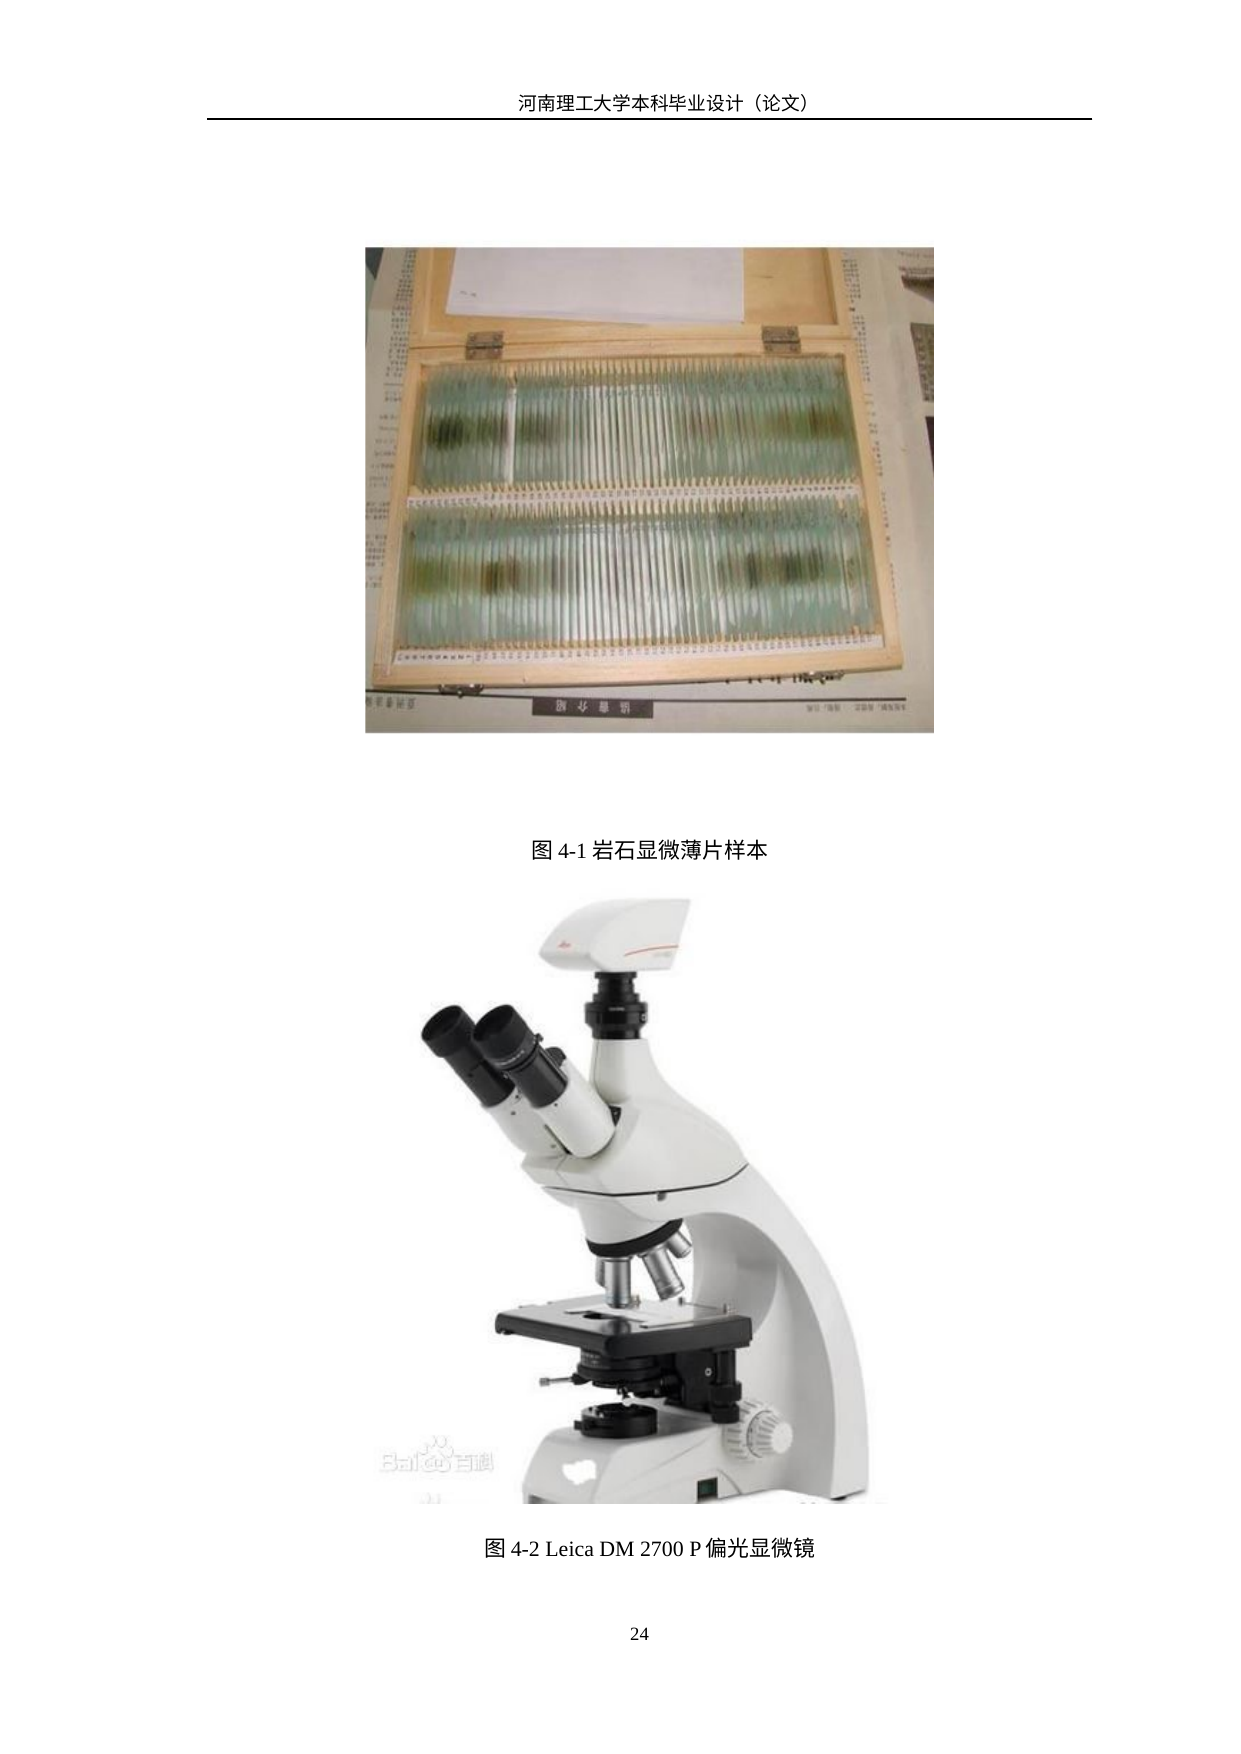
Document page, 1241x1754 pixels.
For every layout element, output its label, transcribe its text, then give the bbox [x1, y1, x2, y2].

subtitle 图4-2 Leica DM 2700 P偏光显微镜 [207, 1529, 1092, 1563]
picture [365, 178, 934, 822]
picture [351, 875, 948, 1504]
subtitle 图4-1 岩石显微薄片样本 [207, 832, 1092, 866]
